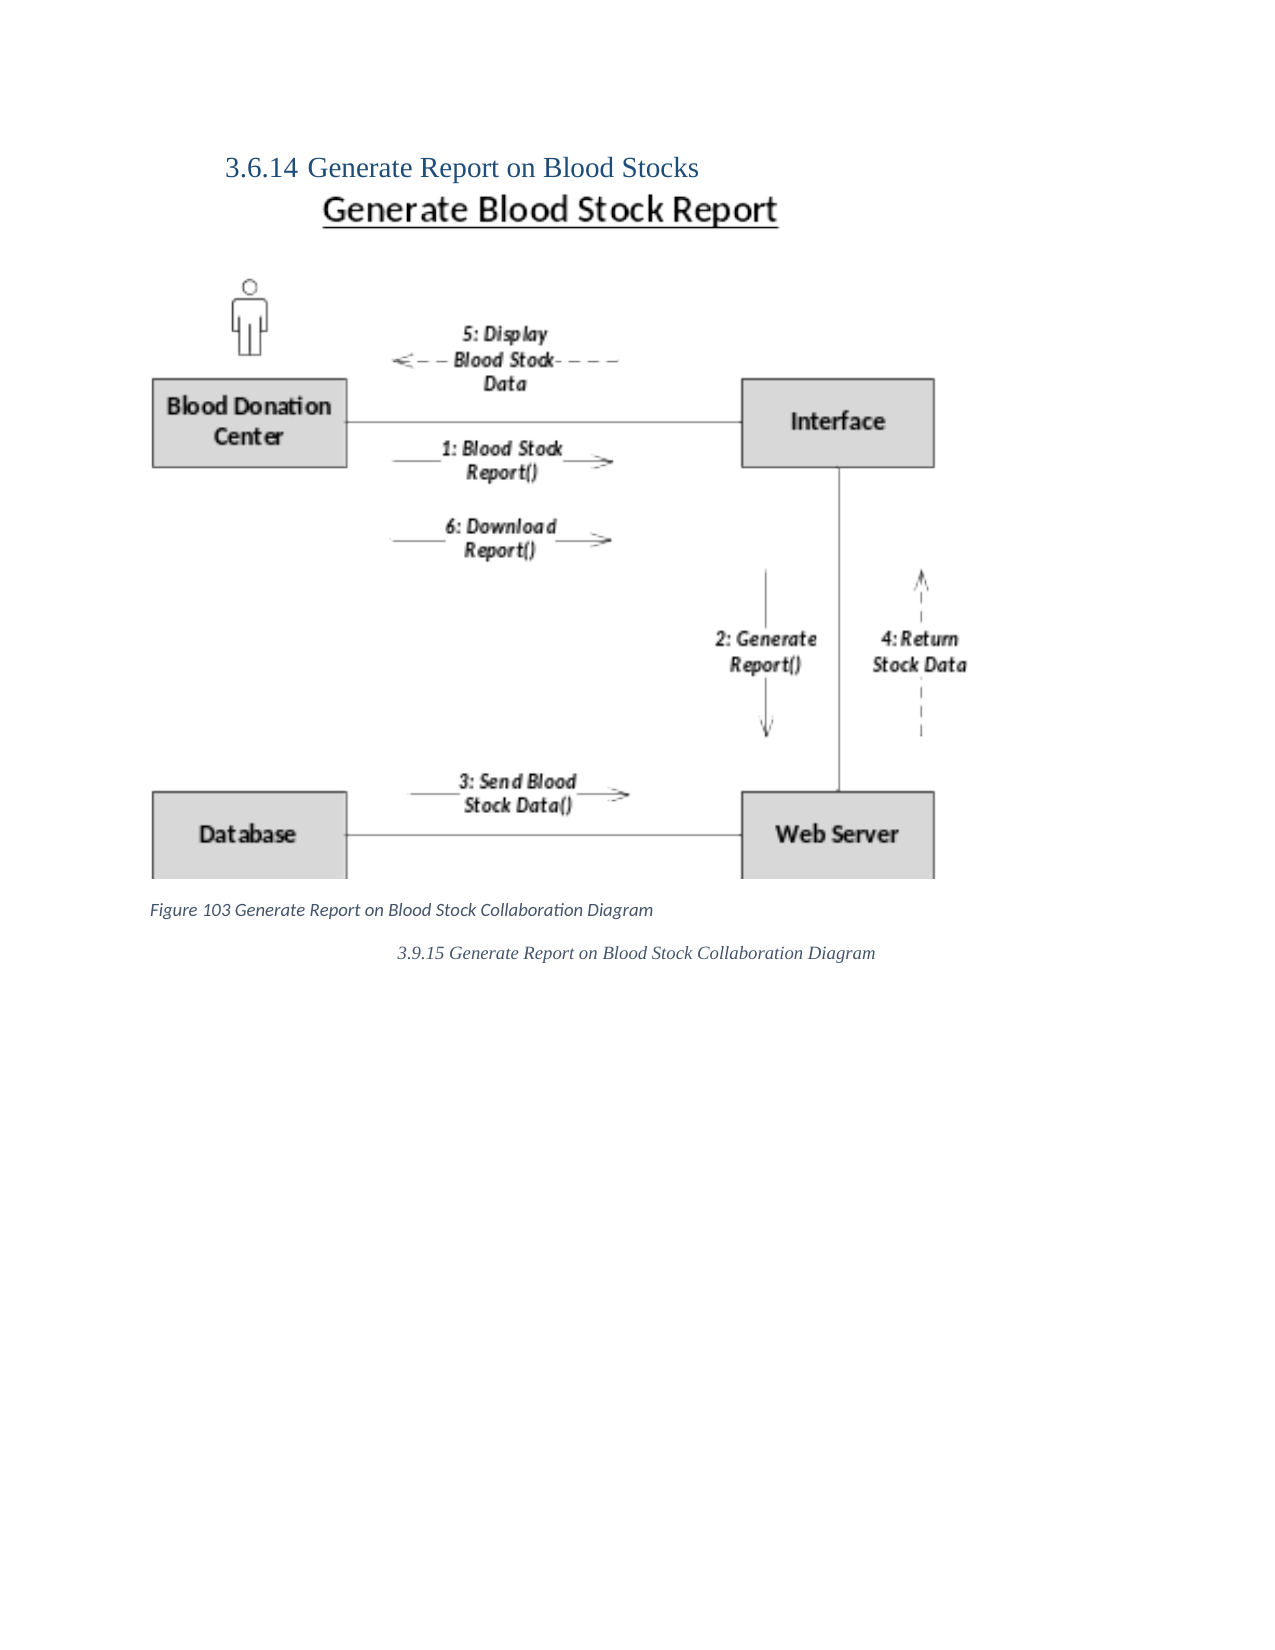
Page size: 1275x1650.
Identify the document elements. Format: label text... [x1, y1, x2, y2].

text 3.9.15 Generate Report on Blood Stock Collaboration Diagram [150, 942, 1125, 963]
subtitle Generate Report on Blood Stocks [225, 150, 1125, 183]
